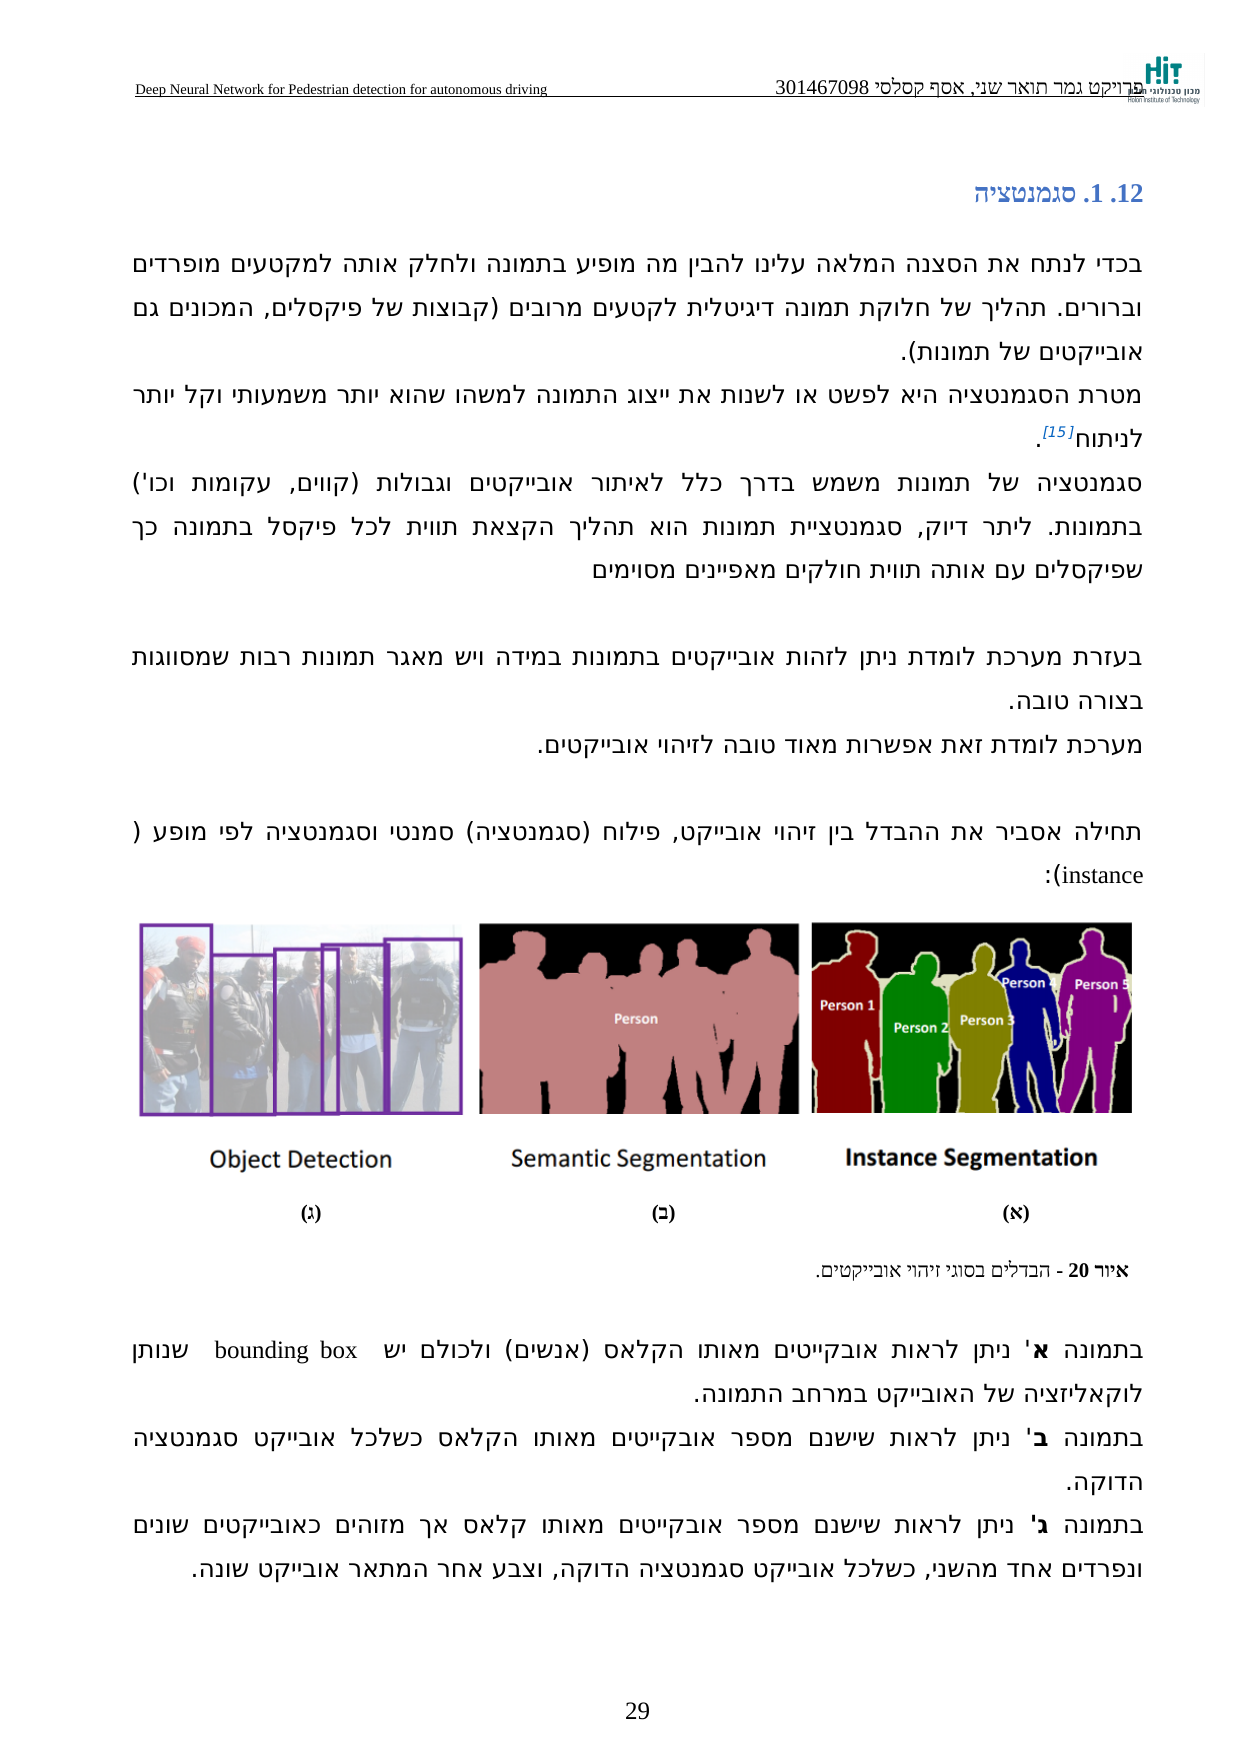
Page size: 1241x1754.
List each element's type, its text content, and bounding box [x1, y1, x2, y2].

text תחילה אסביר את ההבדל בין זיהוי אובייקט, פילוח (סגמנטציה) סמנטי וסגמנטציה לפי מופע (instance): [131, 817, 1144, 890]
picture [128, 906, 1144, 1184]
text בתמונה ג' ניתן לראות שישנם מספר אובקייטים מאותו קלאס אך מזוהים כאובייקטים שונים ונפרדים אחד מהשני, כשלכל אובייקט סגמנטציה הדוקה, וצבע אחר המתאר אובייקט שונה. [131, 1511, 1144, 1583]
picture [1123, 53, 1205, 107]
text בתמונה ב' ניתן לראות שישנם מספר אובקייטים מאותו הקלאס כשלכל אובייקט סגמנטציה הדוקה. [131, 1423, 1144, 1496]
text סגמנטציה של תמונות משמש בדרך כלל לאיתור אובייקטים וגבולות (קווים, עקומות וכו') בתמונות. ליתר דיוק, סגמנטציית תמונות הוא תהליך הקצאת תווית לכל פיקסל בתמונה כך שפיקסלים עם אותה תווית חולקים מאפיינים מסוימים [131, 468, 1144, 584]
text בכדי לנתח את הסצנה המלאה עלינו להבין מה מופיע בתמונה ולחלק אותה למקטעים מופרדים וברורים. תהליך של חלוקת תמונה דיגיטלית לקטעים מרובים (קבוצות של פיקסלים, המכונים גם אובייקטים של תמונות). [131, 249, 1144, 366]
text בתמונה א' ניתן לראות אובקייטים מאותו הקלאס (אנשים) ולכולם יש bounding box שנותן לוקאליזציה של האובייקט במרחב התמונה. [131, 1336, 1144, 1408]
text מטרת הסגמנטציה היא לפשט או לשנות את ייצוג התמונה למשהו שהוא יותר משמעותי וקל יותר לניתוח[15]. [131, 380, 1144, 453]
text מערכת לומדת זאת אפשרות מאוד טובה לזיהוי אובייקטים. [131, 730, 1144, 759]
text בעזרת מערכת לומדת ניתן לזהות אובייקטים בתמונות במידה ויש מאגר תמונות רבות שמסווגות בצורה טובה. [131, 642, 1144, 715]
subtitle 12. 1. סגמנטציה [131, 177, 1144, 208]
